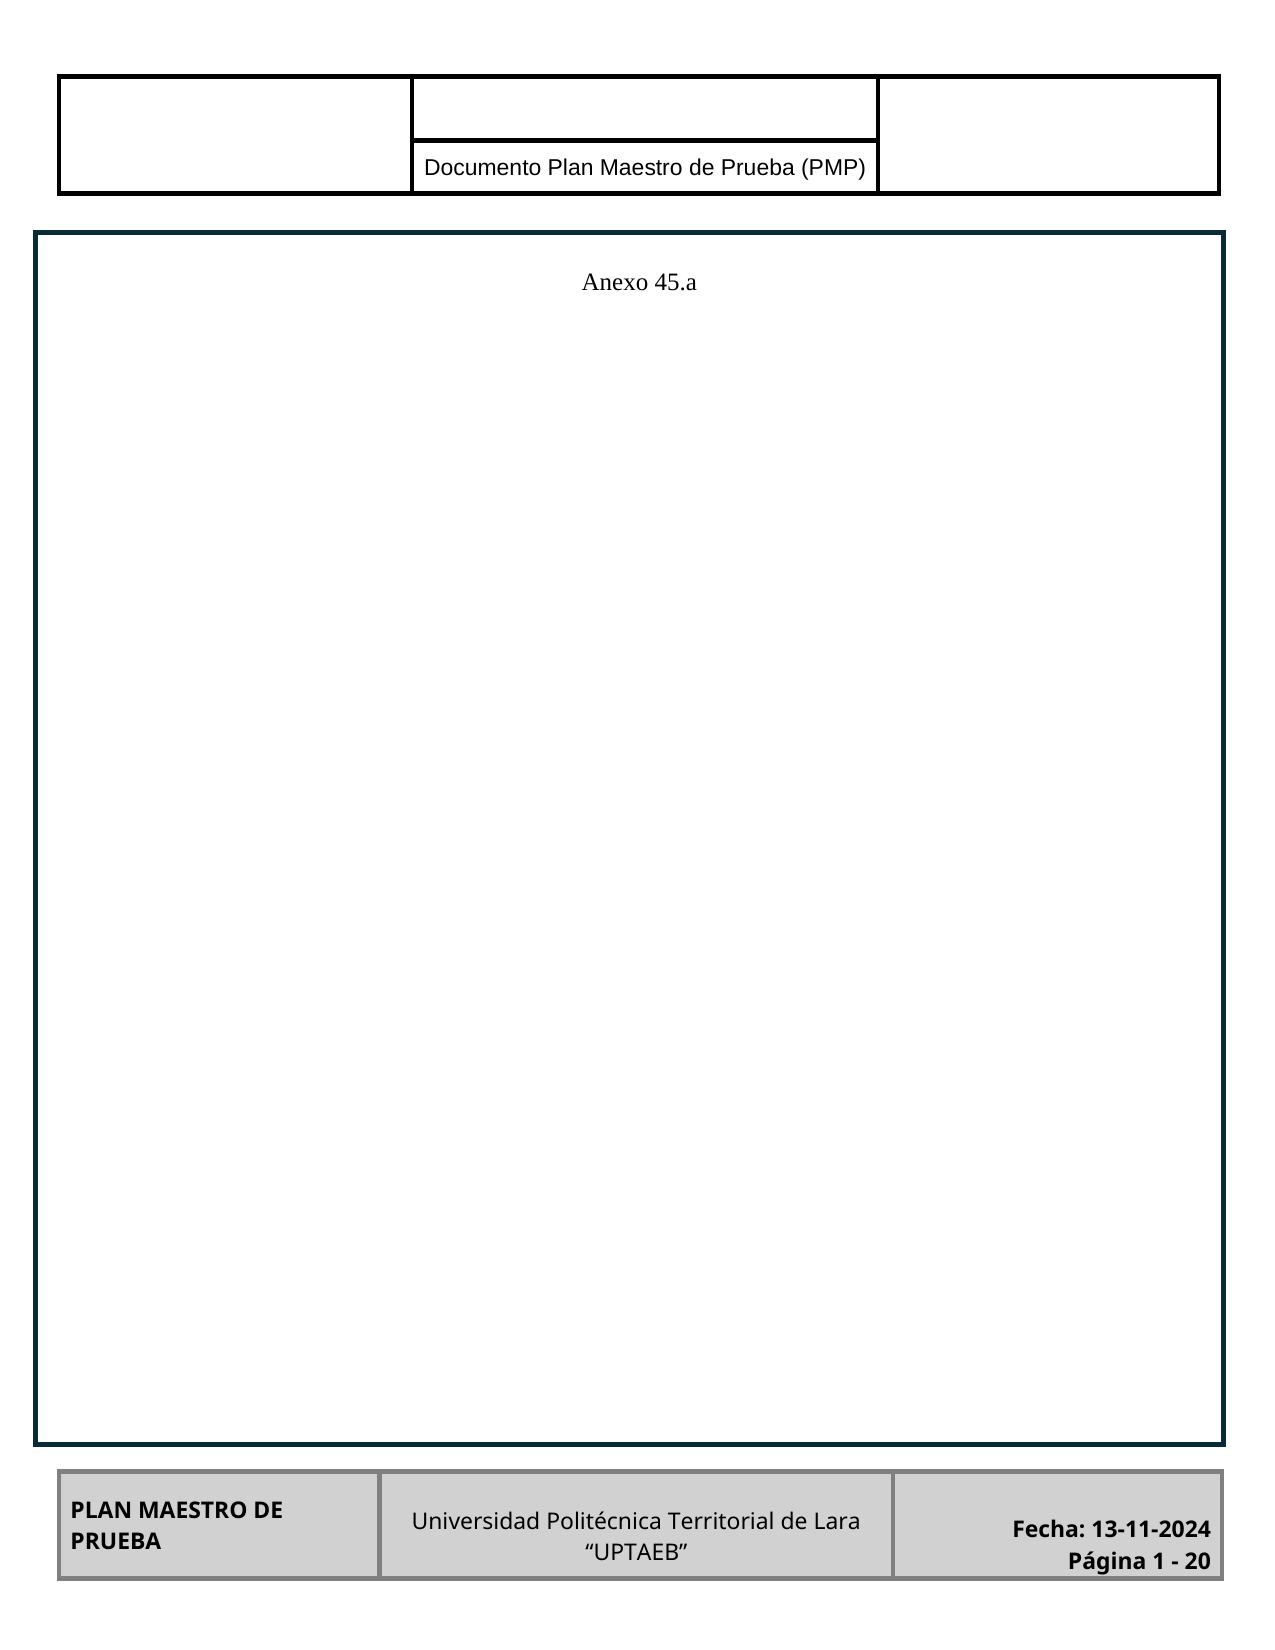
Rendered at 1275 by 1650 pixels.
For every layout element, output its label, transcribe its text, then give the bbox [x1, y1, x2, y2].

text Anexo 45.a [97, 267, 1181, 296]
